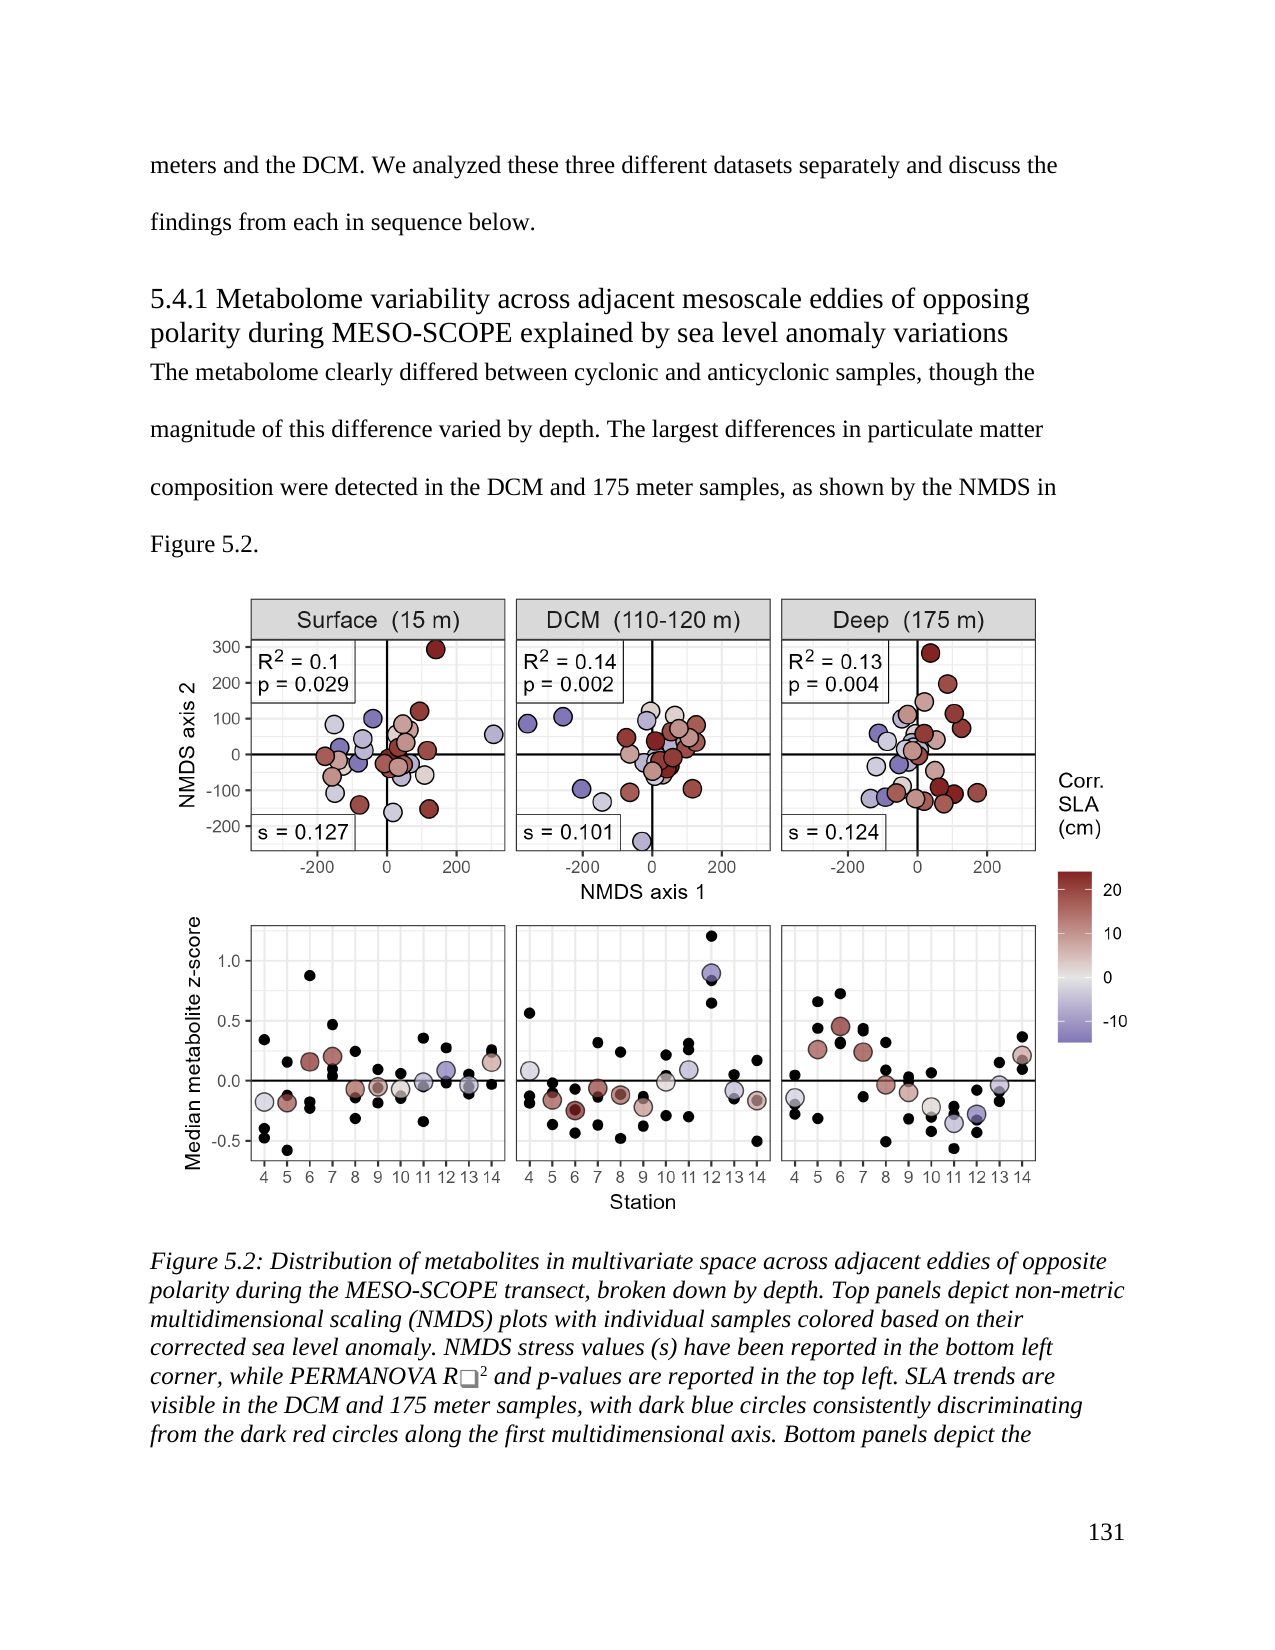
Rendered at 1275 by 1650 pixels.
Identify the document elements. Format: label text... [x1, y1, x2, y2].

subtitle 5.4.1 Metabolome variability across adjacent mesoscale eddies of opposing polarity during MESO-SCOPE explained by sea level anomaly variations [150, 282, 1125, 349]
picture [168, 587, 1144, 1226]
text The metabolome clearly differed between cyclonic and anticyclonic samples, though the magnitude of this difference varied by depth. The largest differences in particulate matter composition were detected in the DCM and 175 meter samples, as shown by the NMDS in Figure 5.2. [150, 357, 1125, 558]
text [150, 1246, 1125, 1447]
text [150, 150, 1125, 236]
